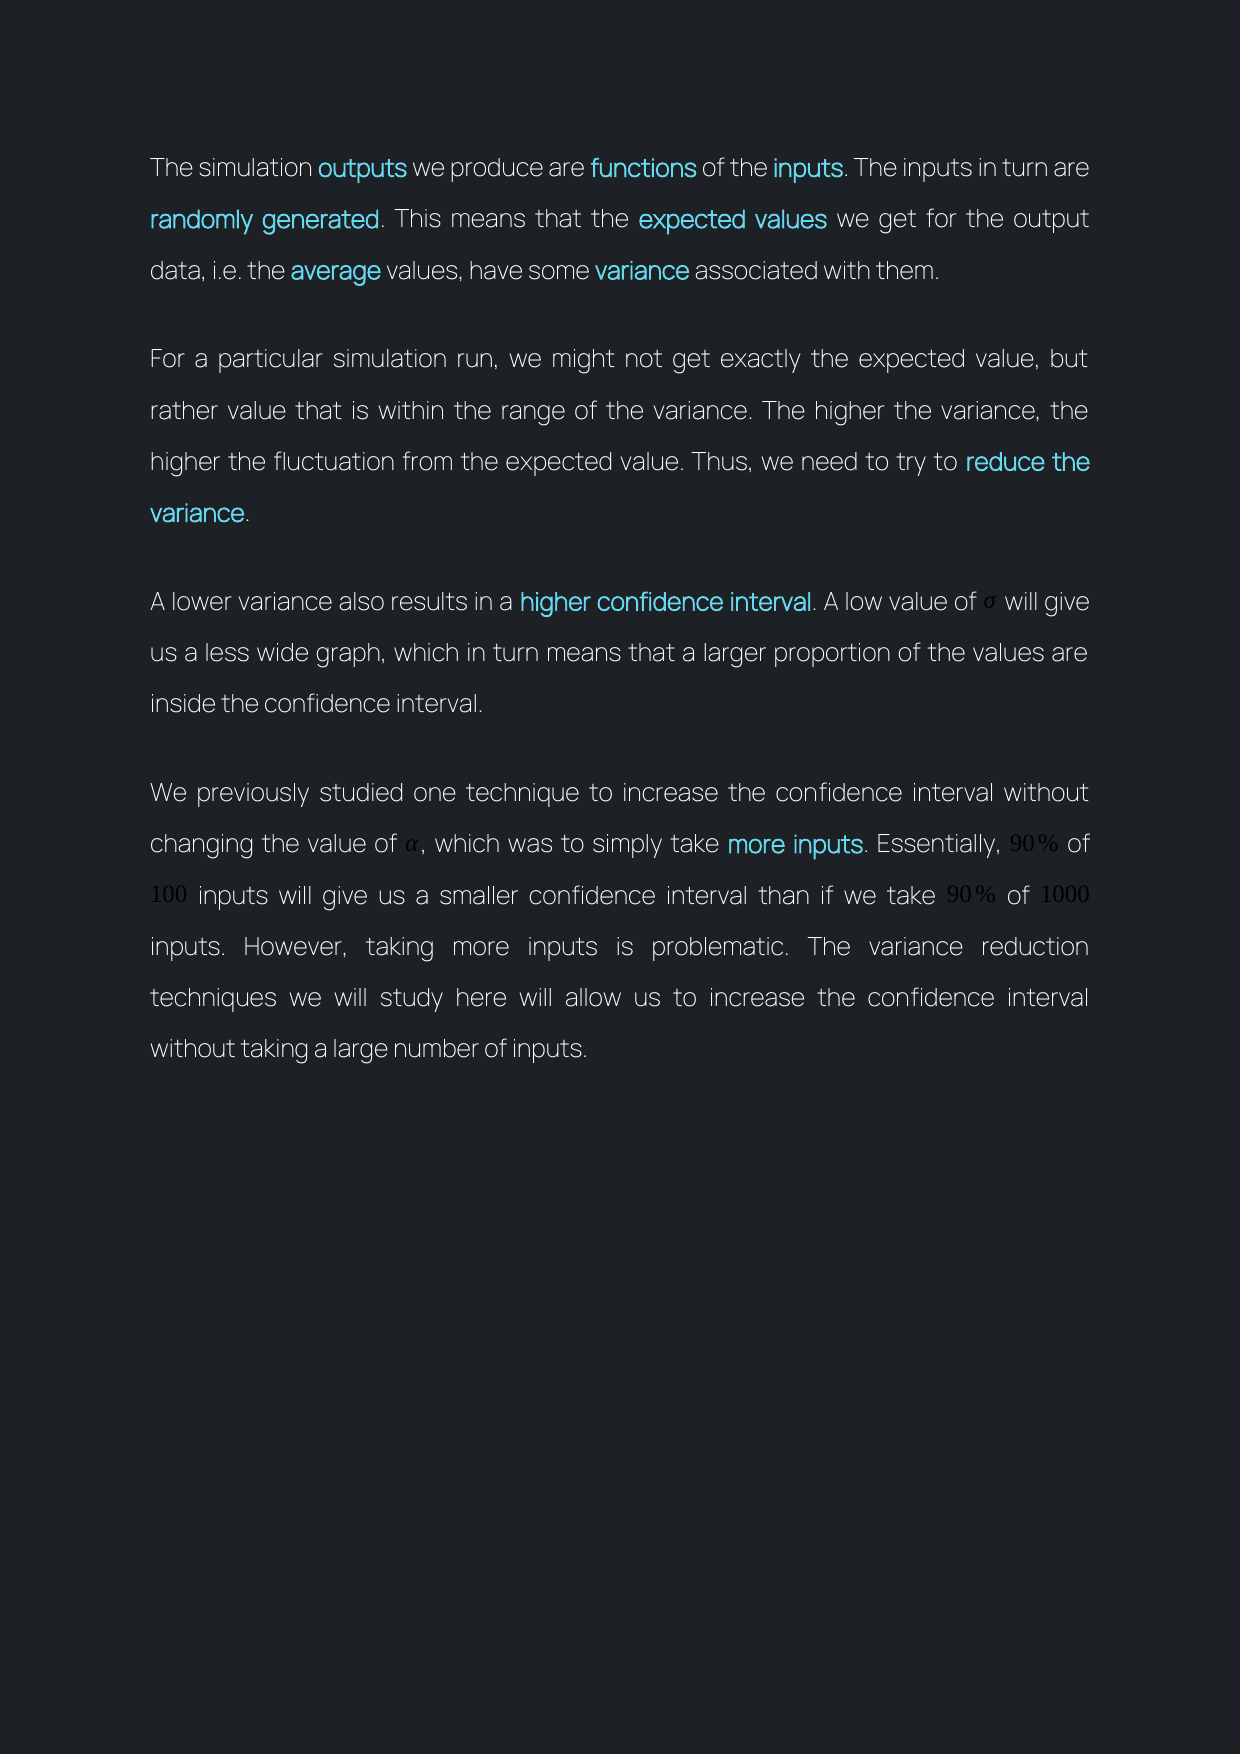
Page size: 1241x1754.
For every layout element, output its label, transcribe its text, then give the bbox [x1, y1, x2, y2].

text We previously studied one technique to increase the confidence interval without changing the value of , which was to simply take more inputs. Essentially, of inputs will give us a smaller confidence interval than if we take of inputs. However, taking more inputs is problematic. The variance reduction techniques we will study here will allow us to increase the confidence interval without taking a large number of inputs. [150, 775, 1090, 1065]
text A lower variance also results in a higher confidence interval. A low value of will give us a less wide graph, which in turn means that a larger proportion of the values are inside the confidence interval. [150, 584, 1090, 720]
text For a particular simulation run, we might not get exactly the expected value, but rather value that is within the range of the variance. The higher the variance, the higher the fluctuation from the expected value. Thus, we need to try to reduce the variance. [150, 341, 1090, 529]
text The simulation outputs we produce are functions of the inputs. The inputs in turn are randomly generated. This means that the expected values we get for the output data, i.e. the average values, have some variance associated with them. [150, 150, 1090, 287]
